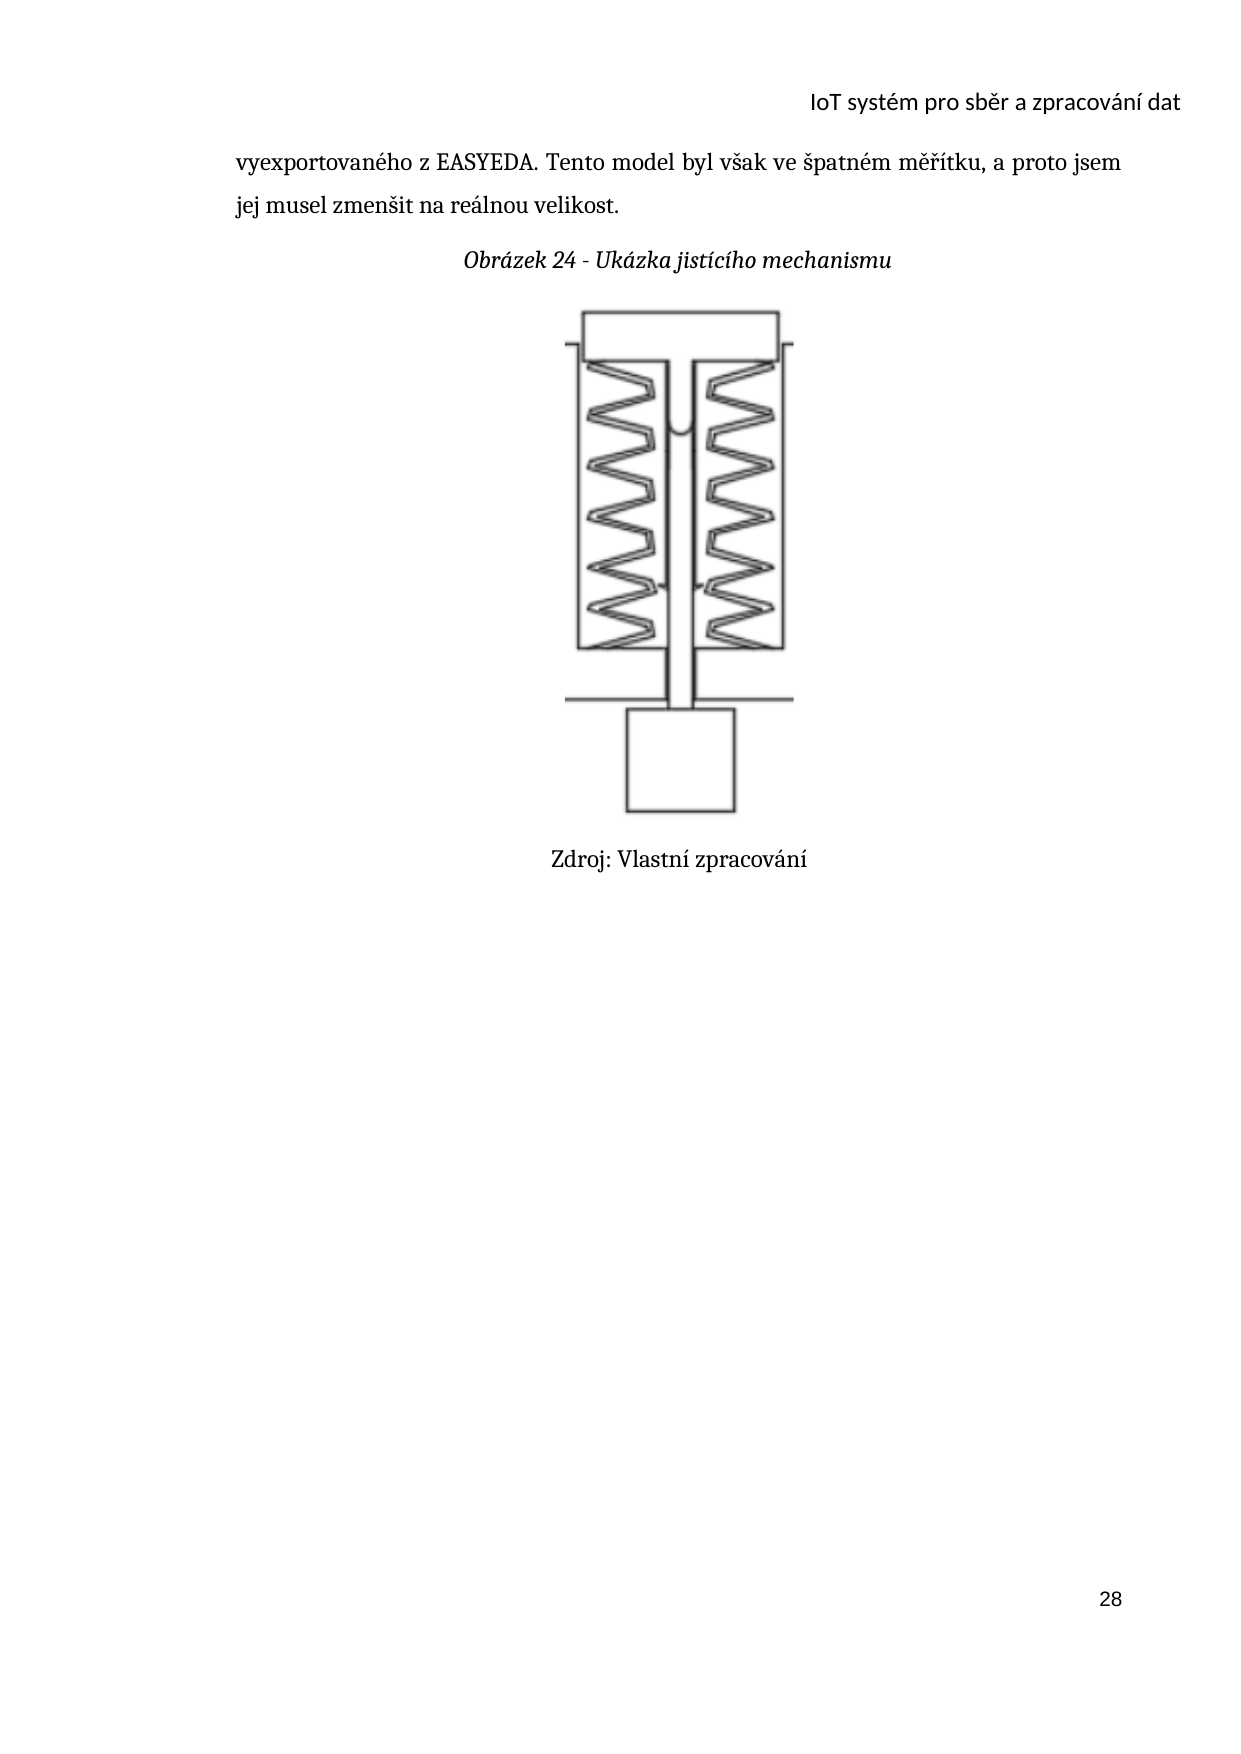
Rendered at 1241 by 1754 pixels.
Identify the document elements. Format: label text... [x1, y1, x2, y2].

text Zdroj: Vlastní zpracování [236, 845, 1122, 874]
text Obrázek 24 - Ukázka jistícího mechanismu [236, 246, 1122, 275]
picture [564, 302, 794, 819]
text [236, 148, 1122, 219]
